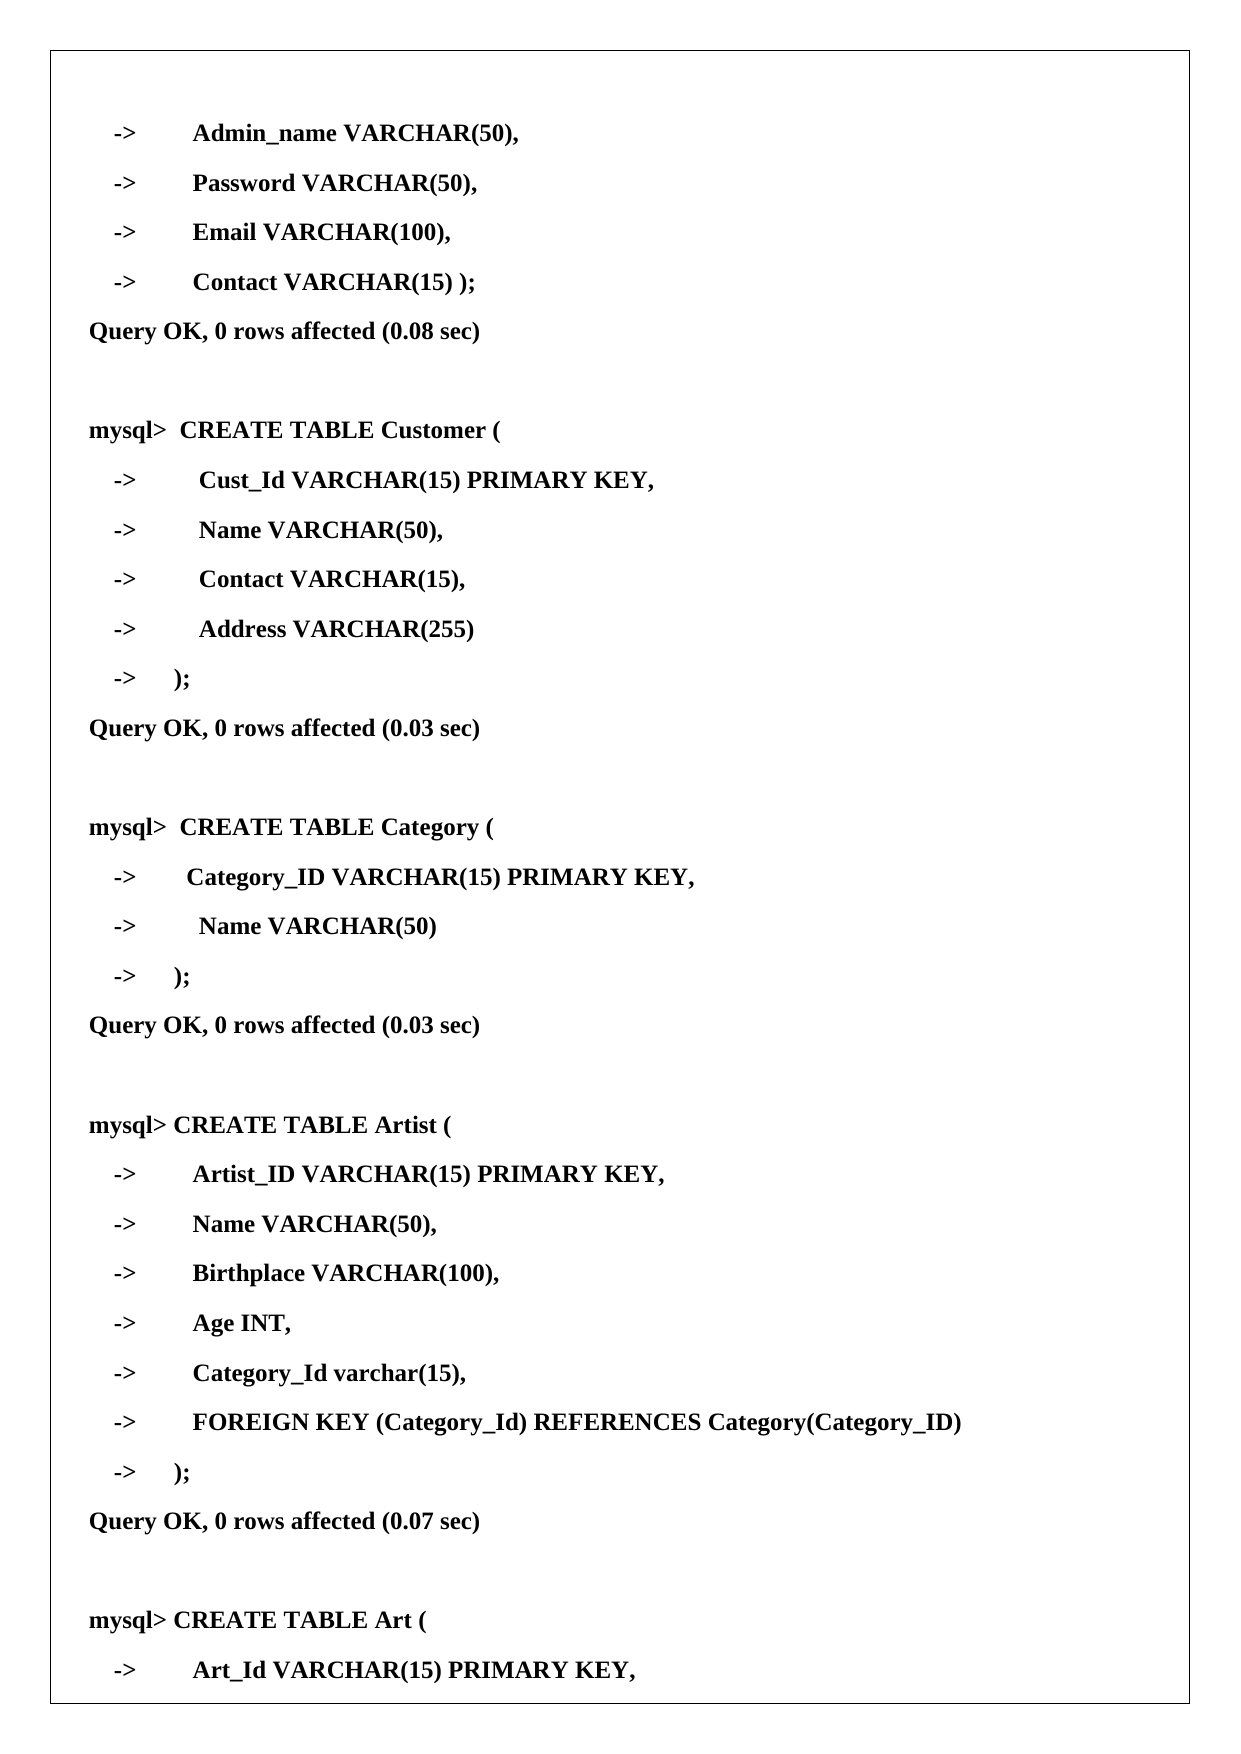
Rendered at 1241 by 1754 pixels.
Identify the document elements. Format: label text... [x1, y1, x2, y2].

text -> Contact VARCHAR(15), [89, 564, 1152, 593]
text mysql> CREATE TABLE Category ( [89, 812, 1152, 841]
text -> Email VARCHAR(100), [89, 217, 1152, 246]
text -> Art_Id VARCHAR(15) PRIMARY KEY, [89, 1655, 1152, 1684]
text -> FOREIGN KEY (Category_Id) REFERENCES Category(Category_ID) [89, 1407, 1152, 1436]
text -> ); [89, 961, 1152, 990]
text -> Name VARCHAR(50), [89, 1209, 1152, 1238]
text -> Address VARCHAR(255) [89, 614, 1152, 643]
text Query OK, 0 rows affected (0.03 sec) [89, 1011, 1152, 1039]
text -> Cust_Id VARCHAR(15) PRIMARY KEY, [89, 465, 1152, 494]
text -> Category_ID VARCHAR(15) PRIMARY KEY, [89, 862, 1152, 891]
text -> Birthplace VARCHAR(100), [89, 1258, 1152, 1287]
text -> Password VARCHAR(50), [89, 168, 1152, 196]
text -> Name VARCHAR(50), [89, 515, 1152, 543]
text -> ); [89, 1457, 1152, 1486]
text Query OK, 0 rows affected (0.07 sec) [89, 1506, 1152, 1535]
text mysql> CREATE TABLE Art ( [89, 1606, 1152, 1634]
text -> Age INT, [89, 1308, 1152, 1337]
text Query OK, 0 rows affected (0.08 sec) [89, 316, 1152, 345]
text -> Contact VARCHAR(15) ); [89, 267, 1152, 296]
text -> Artist_ID VARCHAR(15) PRIMARY KEY, [89, 1159, 1152, 1188]
text Query OK, 0 rows affected (0.03 sec) [89, 713, 1152, 742]
text -> Admin_name VARCHAR(50), [89, 118, 1152, 147]
text mysql> CREATE TABLE Artist ( [89, 1110, 1152, 1138]
text -> ); [89, 663, 1152, 692]
text -> Name VARCHAR(50) [89, 911, 1152, 940]
text mysql> CREATE TABLE Customer ( [89, 416, 1152, 444]
text -> Category_Id varchar(15), [89, 1358, 1152, 1386]
